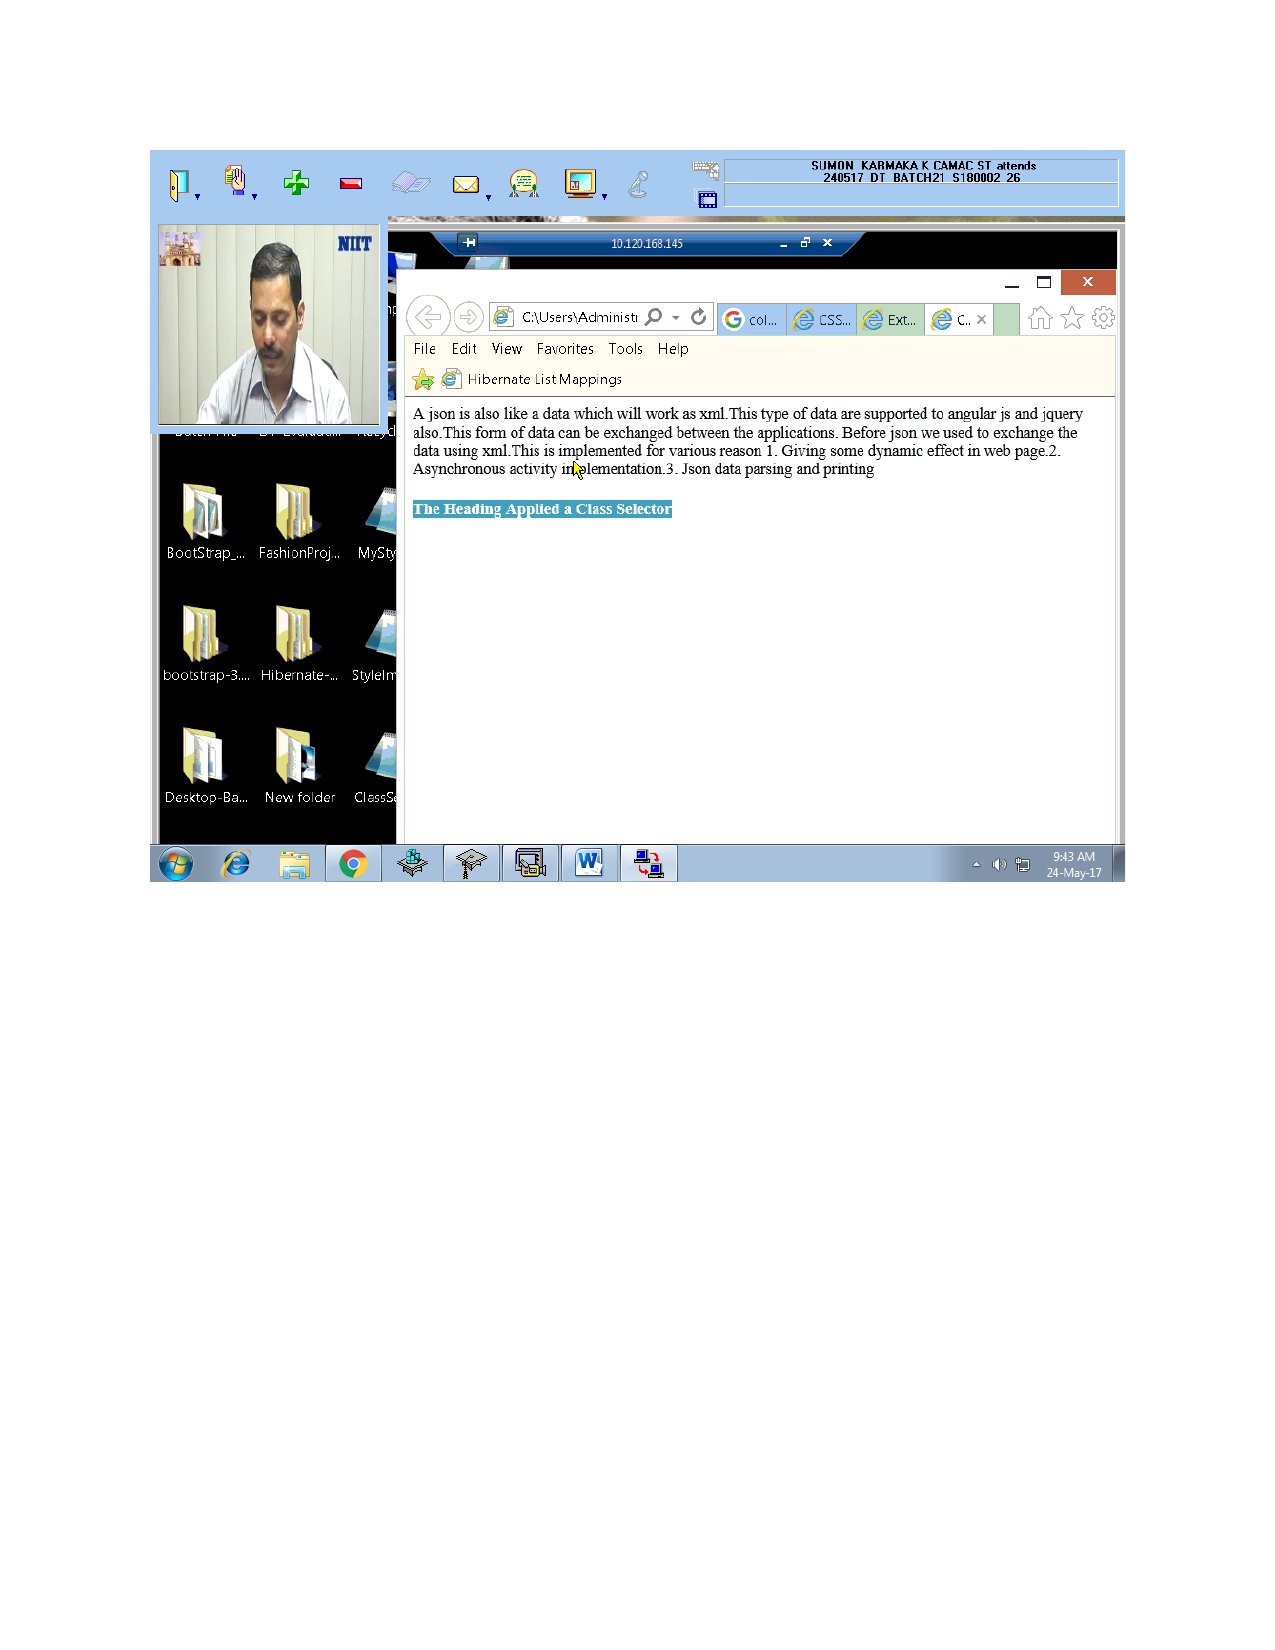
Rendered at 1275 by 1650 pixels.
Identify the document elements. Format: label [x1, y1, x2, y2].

picture [150, 150, 1125, 882]
